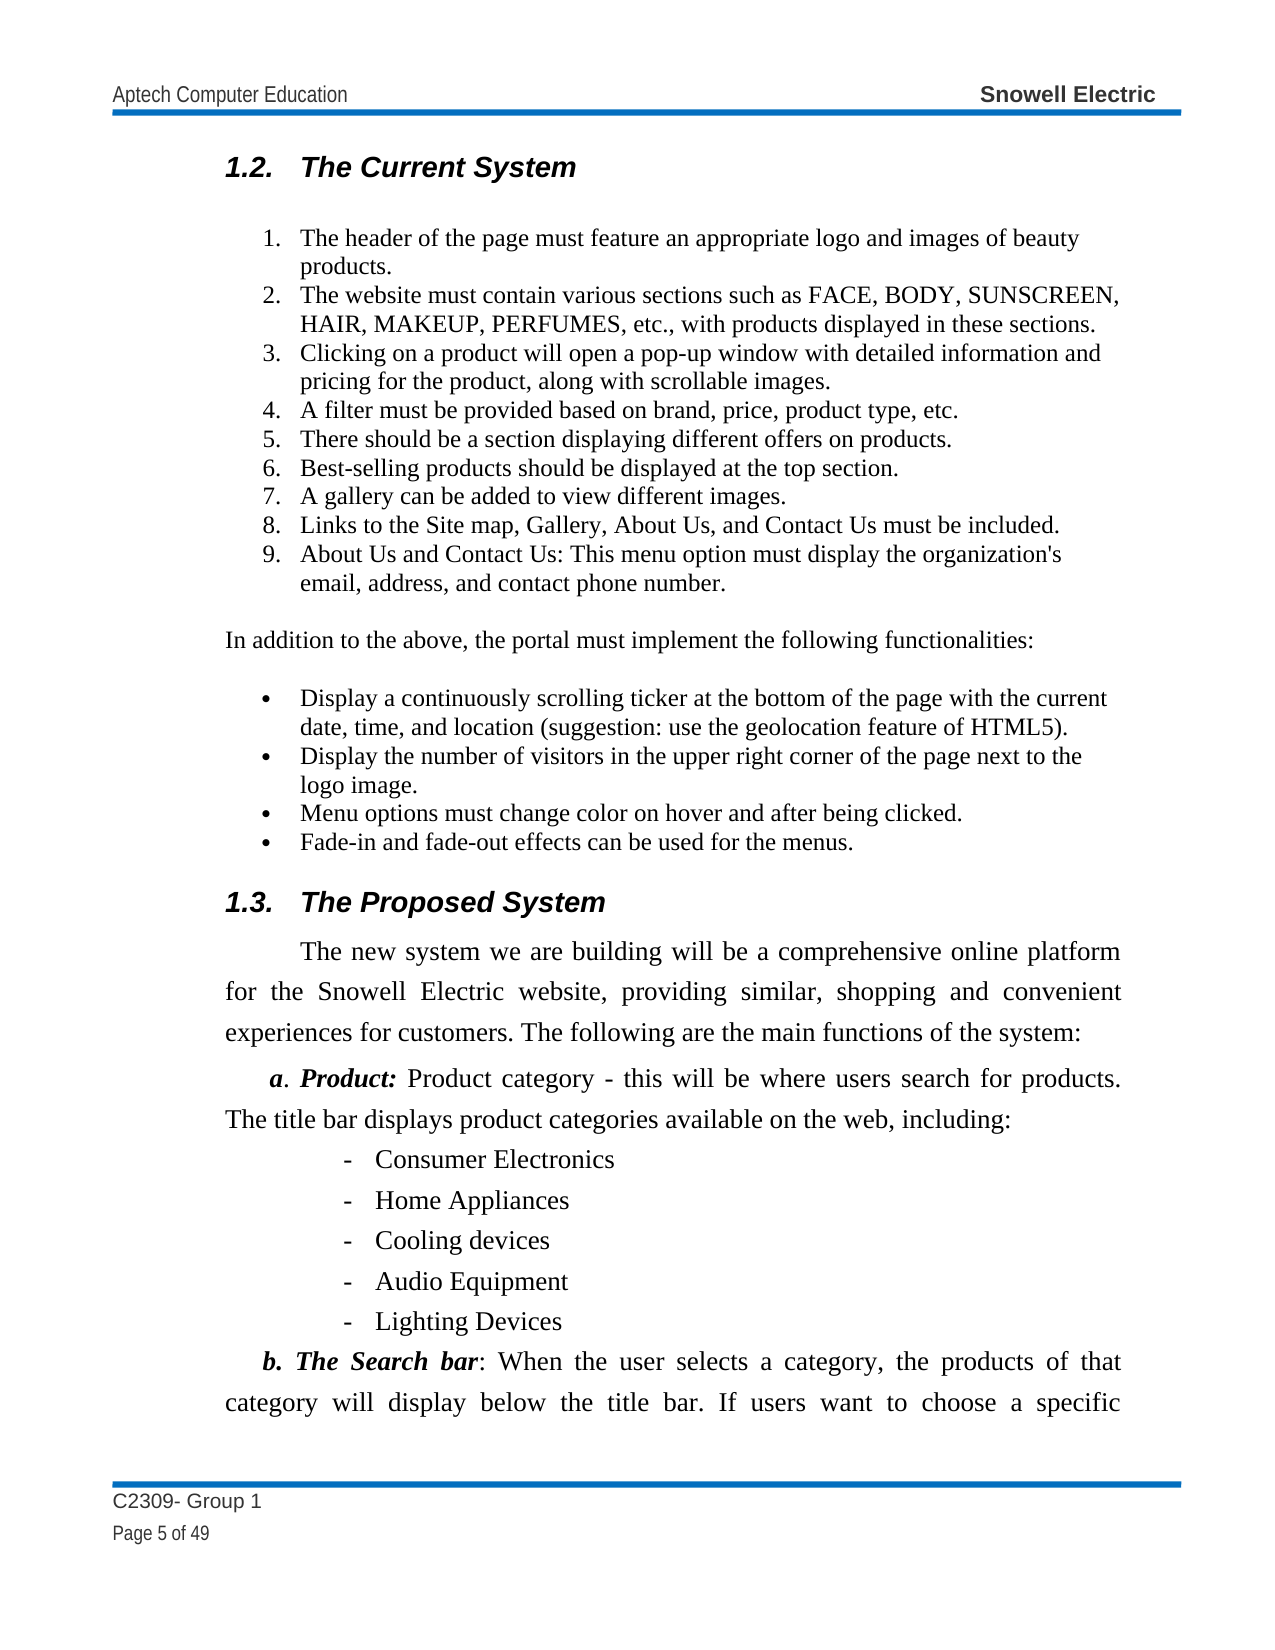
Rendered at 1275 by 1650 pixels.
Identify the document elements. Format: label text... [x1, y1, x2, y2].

list - Consumer Electronics [225, 1143, 1122, 1174]
list A filter must be provided based on brand, price, product type, etc. [262, 395, 1122, 424]
subtitle The Current System [225, 150, 1122, 183]
list Display the number of visitors in the upper right corner of the page next to the logo image. [262, 741, 1122, 798]
list A gallery can be added to view different images. [262, 481, 1122, 510]
list Fade-in and fade-out effects can be used for the menus. [262, 827, 1122, 856]
list The header of the page must feature an appropriate logo and images of beauty products. [262, 223, 1122, 280]
list - Home Appliances [225, 1184, 1122, 1215]
subtitle The Proposed System [225, 885, 1122, 919]
list There should be a section displaying different offers on products. [262, 424, 1122, 453]
text The new system we are building will be a comprehensive online platform for the Snowell Electric website, providing similar, shopping and convenient experiences for customers. The following are the main functions of the system: [225, 935, 1122, 1047]
list Display a continuously scrolling ticker at the bottom of the page with the current date, time, and location (suggestion: use the geolocation feature of HTML5). [262, 683, 1122, 741]
list The website must contain various sections such as FACE, BODY, SUNSCREEN, HAIR, MAKEUP, PERFUMES, etc., with products displayed in these sections. [262, 280, 1122, 338]
list - Lighting Devices [225, 1305, 1122, 1336]
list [225, 1345, 1122, 1417]
list - Cooling devices [225, 1224, 1122, 1255]
text In addition to the above, the portal must implement the following functionalities: [225, 626, 1122, 654]
list Links to the Site map, Gallery, About Us, and Contact Us must be included. [262, 510, 1122, 539]
list - Audio Equipment [225, 1264, 1122, 1296]
list Best-selling products should be displayed at the top section. [262, 453, 1122, 481]
list a. Product: Product category - this will be where users search for products. The title bar displays product categories available on the web, including: [225, 1062, 1122, 1134]
list Menu options must change color on hover and after being clicked. [262, 798, 1122, 827]
list About Us and Contact Us: This menu option must display the organization's email, address, and contact phone number. [262, 539, 1122, 596]
list Clicking on a product will open a pop-up window with detailed information and pricing for the product, along with scrollable images. [262, 338, 1122, 395]
